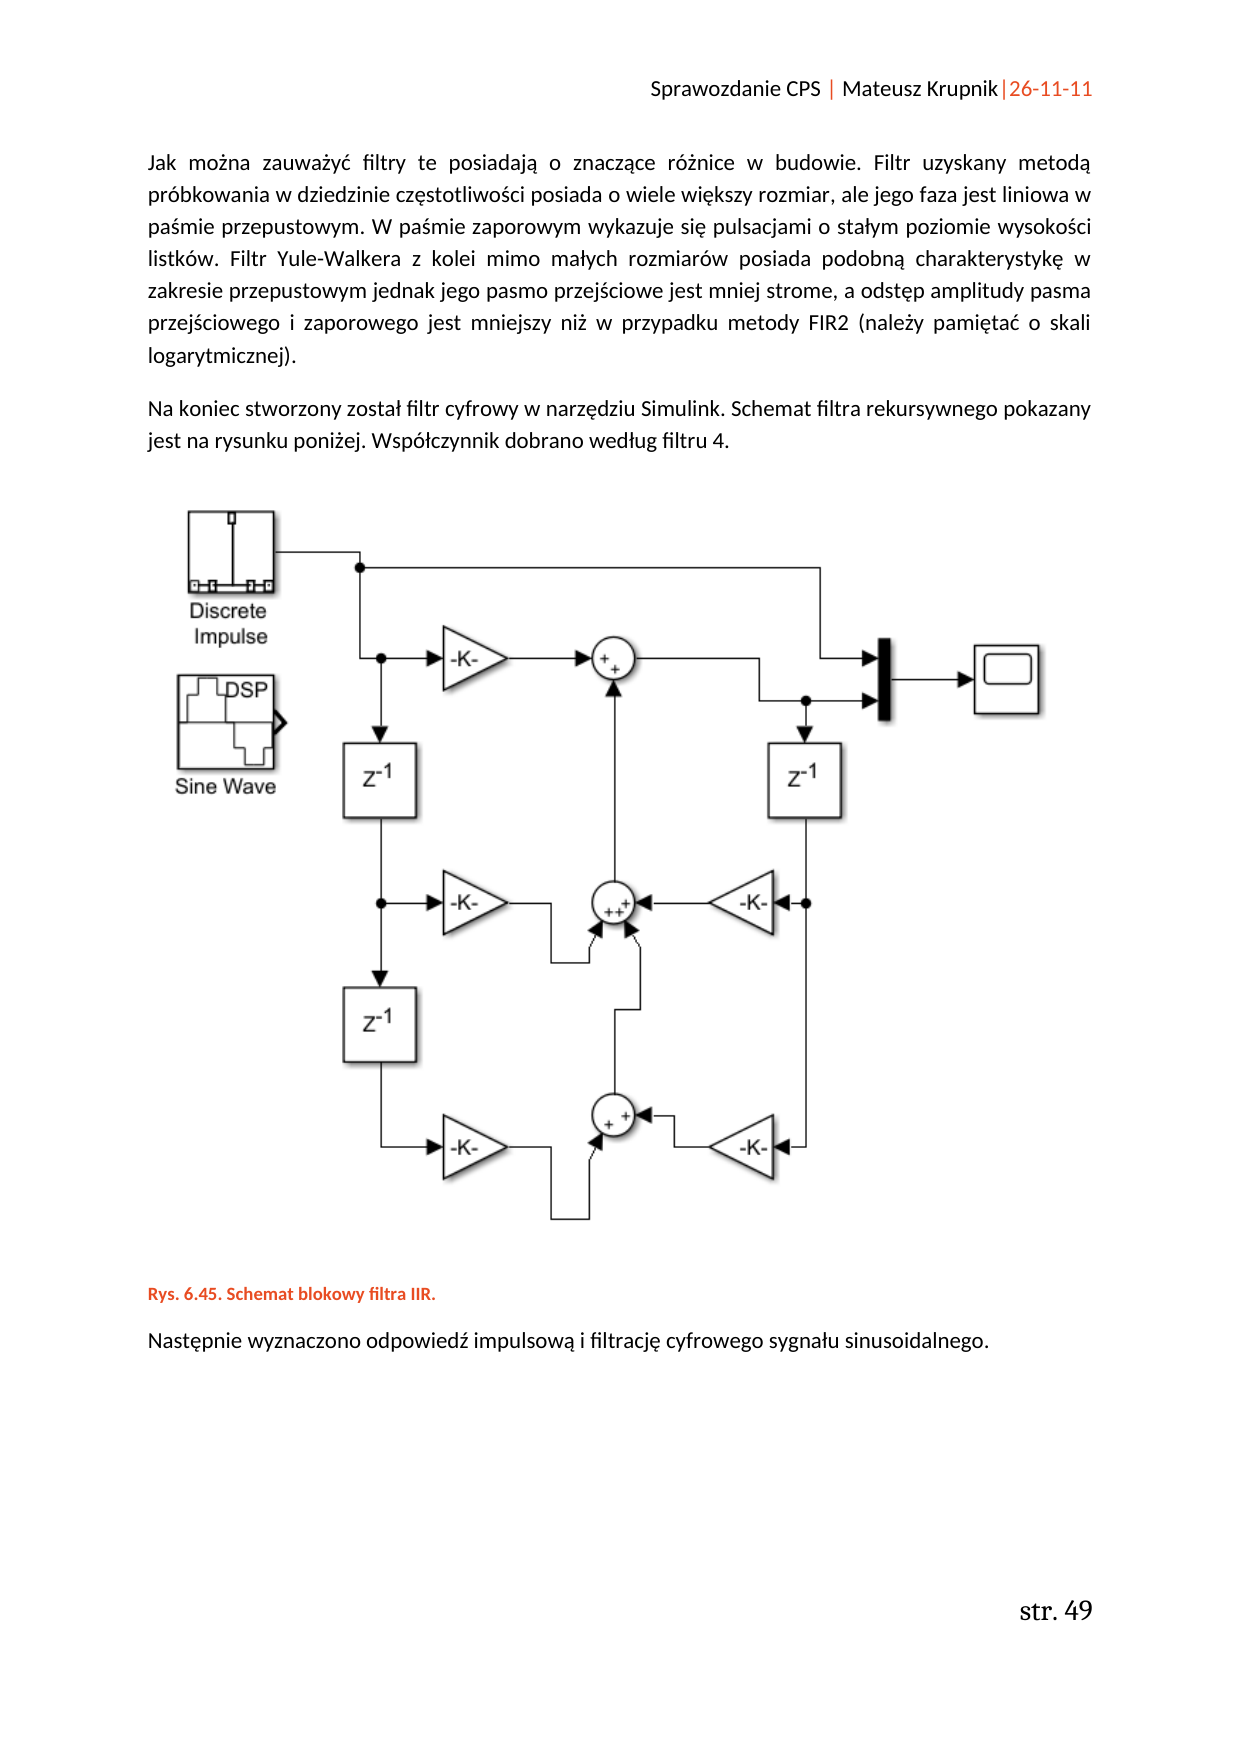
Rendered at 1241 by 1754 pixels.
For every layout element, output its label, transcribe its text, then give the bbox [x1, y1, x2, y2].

picture [147, 478, 1093, 1257]
text Na koniec stworzony został filtr cyfrowy w narzędziu Simulink. Schemat filtra rekursywnego pokazany jest na rysunku poniżej. Współczynnik dobrano według filtru 4. [148, 394, 1093, 454]
text Jak można zauważyć filtry te posiadają o znaczące różnice w budowie. Filtr uzyskany metodą próbkowania w dziedzinie częstotliwości posiada o wiele większy rozmiar, ale jego faza jest liniowa w paśmie przepustowym. W paśmie zaporowym wykazuje się pulsacjami o stałym poziomie wysokości listków. Filtr Yule-Walkera z kolei mimo małych rozmiarów posiada podobną charakterystykę w zakresie przepustowym jednak jego pasmo przejściowe jest mniej strome, a odstęp amplitudy pasma przejściowego i zaporowego jest mniejszy niż w przypadku metody FIR2 (należy pamiętać o skali logarytmicznej). [148, 148, 1093, 369]
text Następnie wyznaczono odpowiedź impulsową i filtrację cyfrowego sygnału sinusoidalnego. [148, 1326, 1093, 1354]
